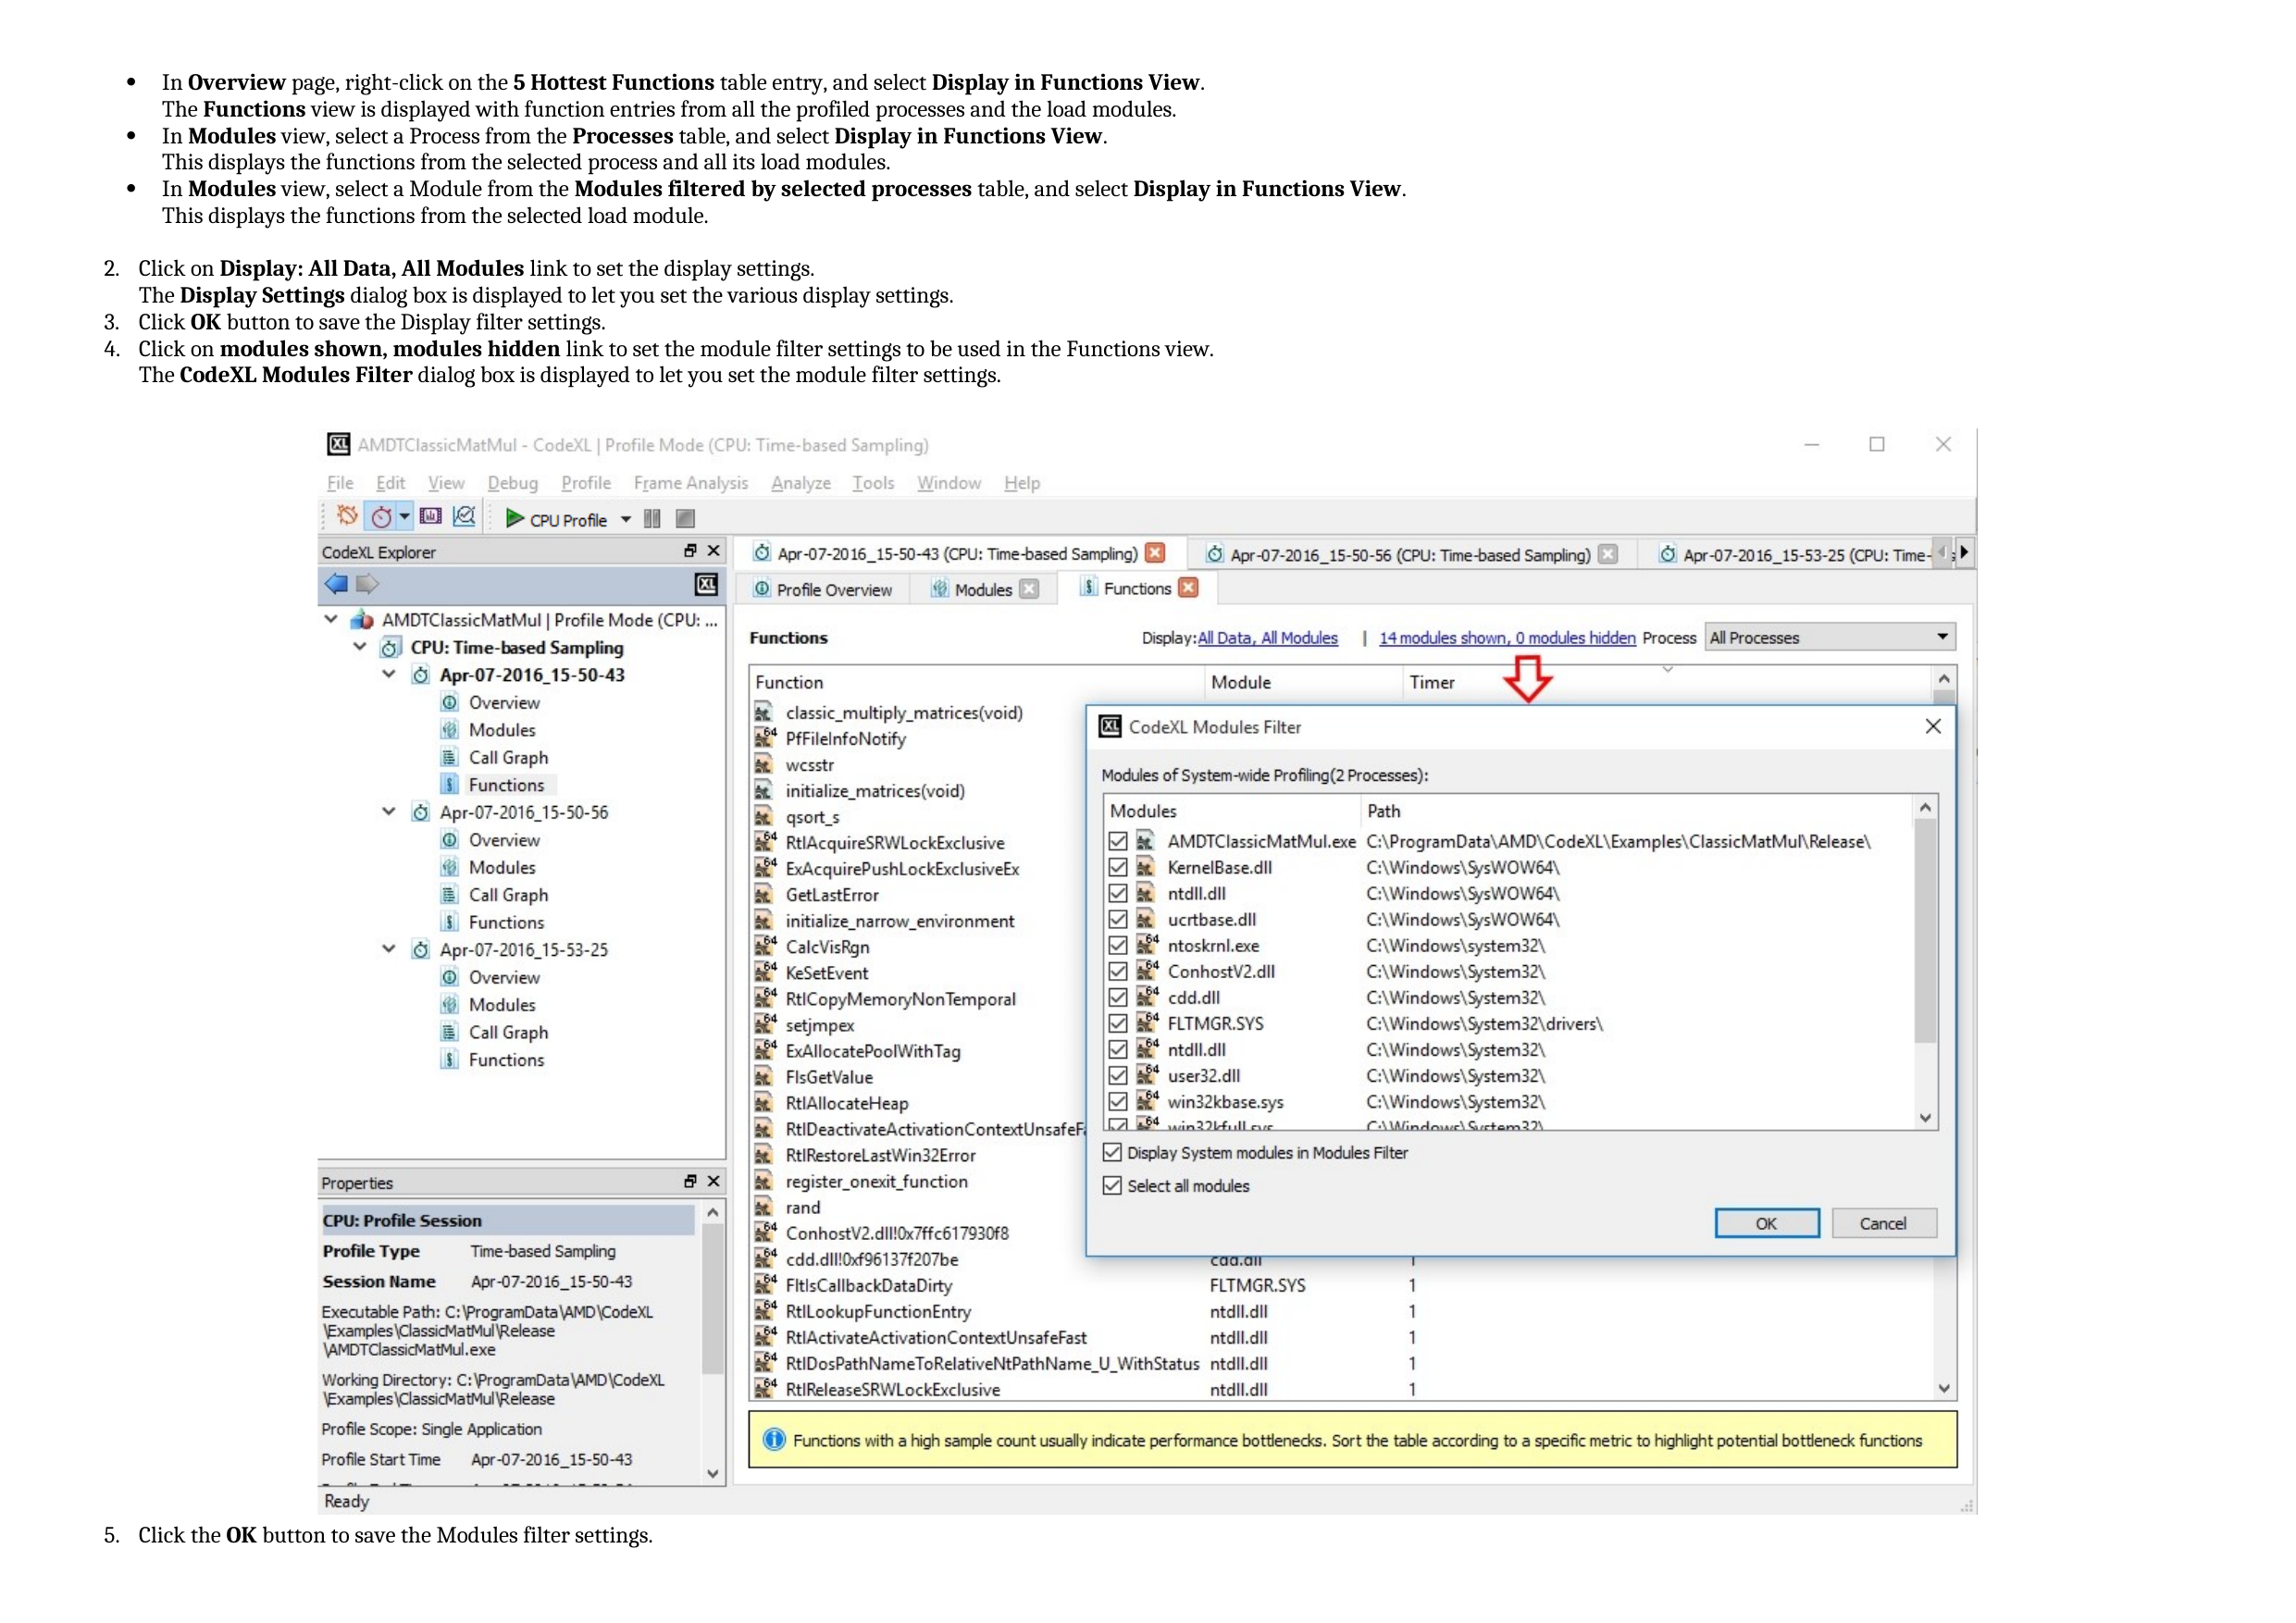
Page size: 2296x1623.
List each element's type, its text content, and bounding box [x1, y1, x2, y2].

list In Modules view, select a Module from the Modules filtered by selected processes table, and select Display in Functions View. This displays the functions from the selected load module. [127, 176, 2226, 255]
picture [317, 428, 1979, 1515]
list Click on modules shown, modules hidden link to set the module filter settings to be used in the Functions view. The CodeXL Modules Filter dialog box is displayed to let you set the module filter settings. [104, 335, 2226, 389]
list In Modules view, select a Process from the Processes table, and select Display in Functions View. This displays the functions from the selected process and all its load modules. [127, 122, 2226, 176]
list Click OK button to save the Display filter settings. [104, 309, 2226, 335]
list In Overview page, right-click on the 5 Hottest Functions table entry, and select Display in Functions View. The Functions view is displayed with function entries from all the profiled processes and the load modules. [127, 69, 2226, 122]
list Click on Display: All Data, All Modules link to set the display settings. The Display Settings dialog box is displayed to let you set the various display settings. [104, 255, 2226, 309]
list Click the OK button to save the Modules filter settings. [104, 1522, 2226, 1549]
